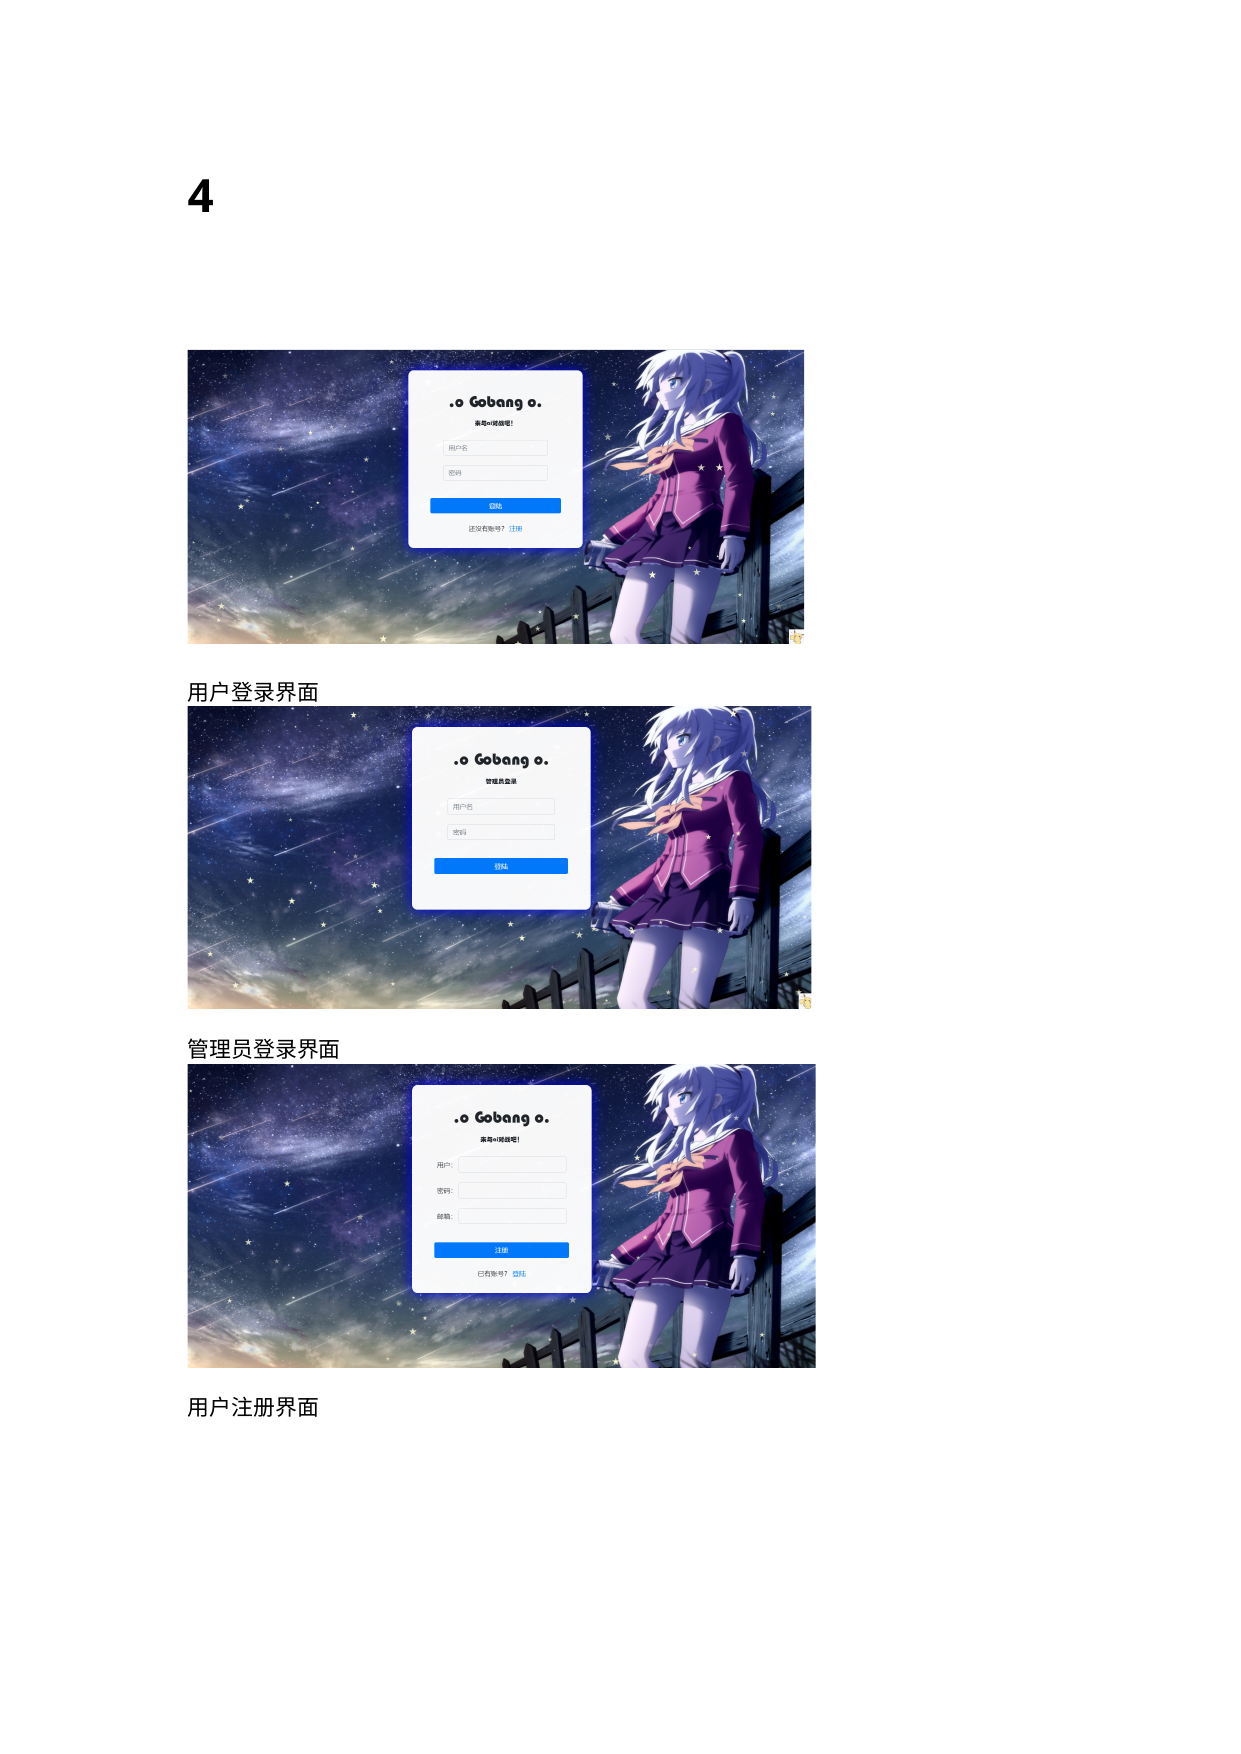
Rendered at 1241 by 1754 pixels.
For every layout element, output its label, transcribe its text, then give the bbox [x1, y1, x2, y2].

text 用户登录界面 [187, 674, 1053, 707]
picture [187, 1064, 816, 1368]
picture [187, 349, 805, 644]
picture [187, 706, 812, 1009]
subtitle 4 [187, 162, 1053, 227]
text 管理员登录界面 [187, 1032, 1053, 1064]
text 用户注册界面 [187, 1389, 1053, 1422]
